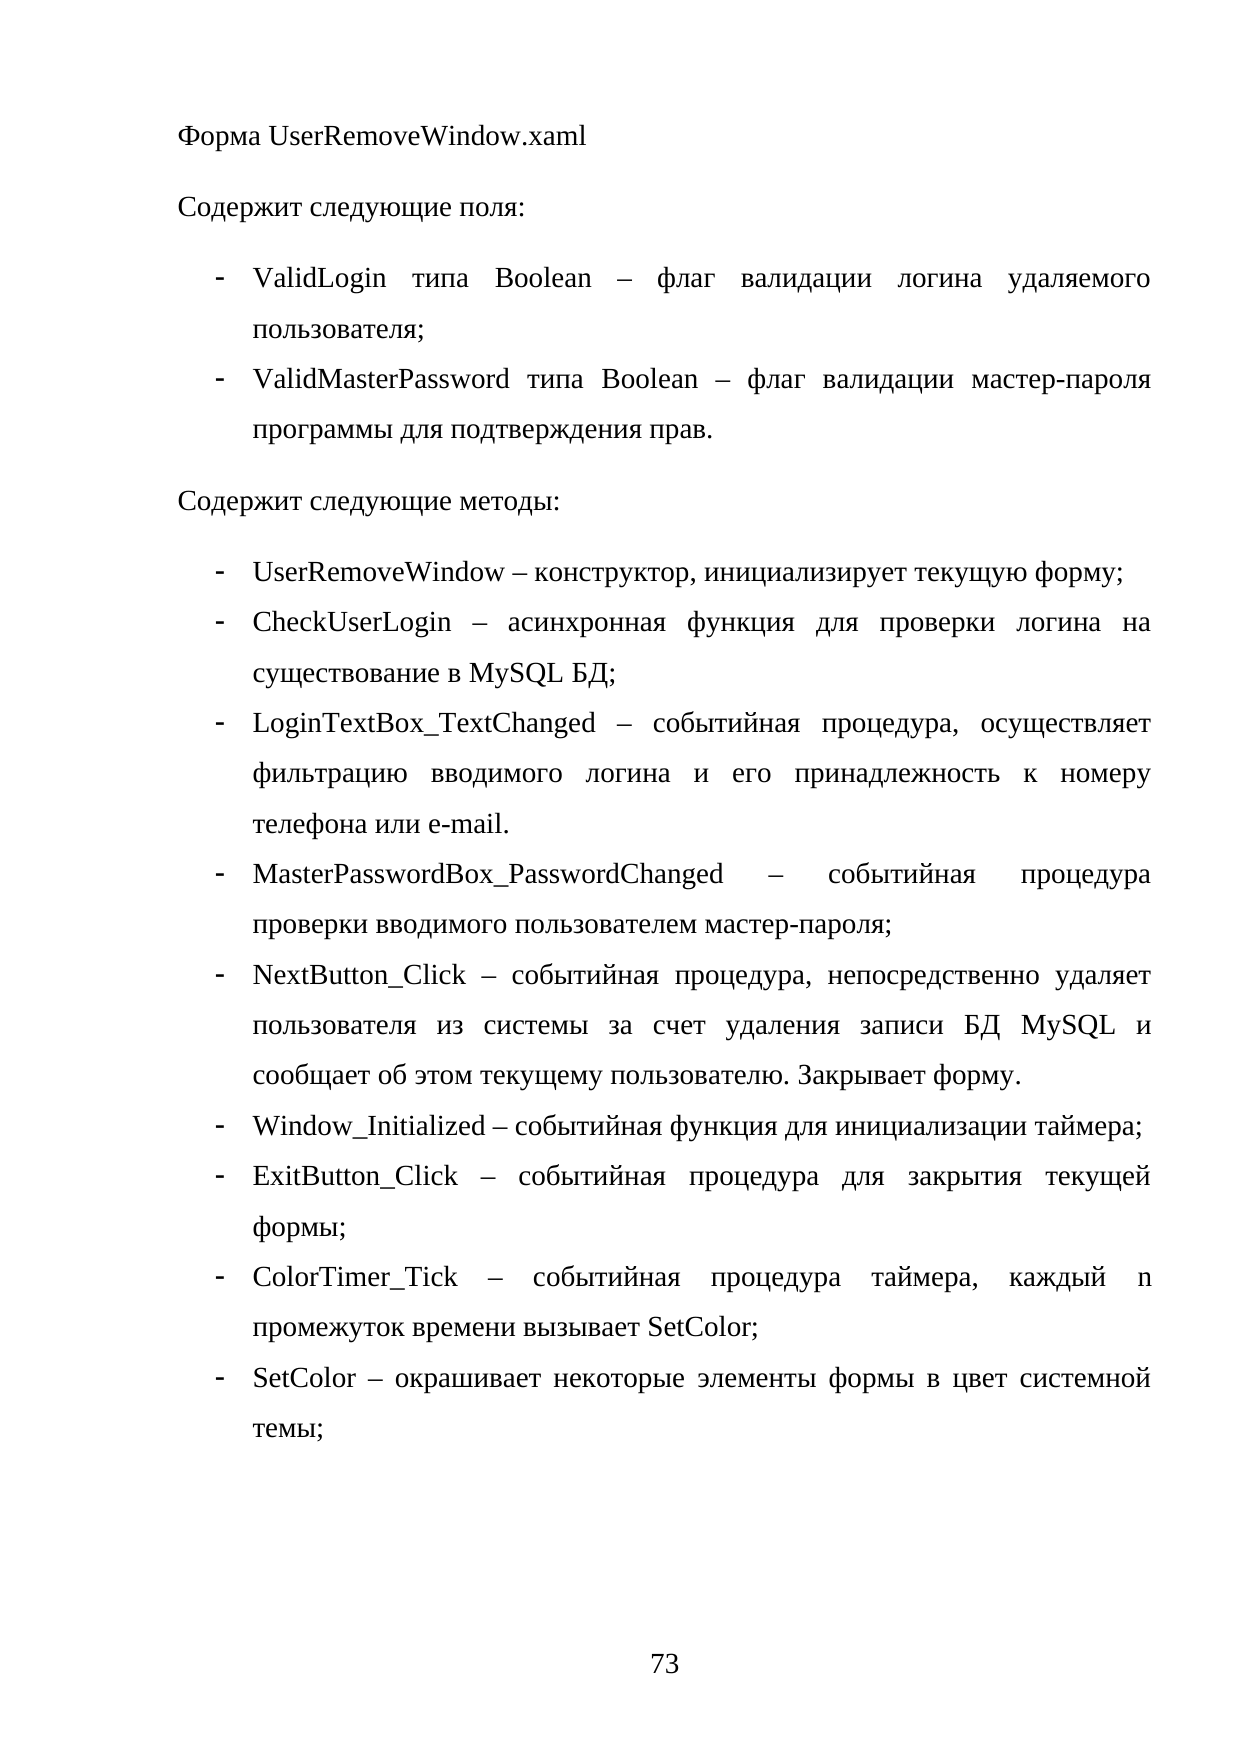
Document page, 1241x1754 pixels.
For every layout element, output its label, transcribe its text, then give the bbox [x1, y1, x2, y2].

list ColorTimer_Tick – событийная процедура таймера, каждый n промежуток времени вызывает SetColor; [215, 1259, 1152, 1343]
text Содержит следующие методы: [177, 483, 1152, 516]
list ExitButton_Click – событийная процедура для закрытия текущей формы; [215, 1158, 1152, 1242]
list NextButton_Click – событийная процедура, непосредственно удаляет пользователя из системы за счет удаления записи БД MySQL и сообщает об этом текущему пользователю. Закрывает форму. [215, 957, 1152, 1091]
list ValidMasterPassword типа Boolean – флаг валидации мастер-пароля программы для подтверждения прав. [215, 361, 1152, 445]
list ValidLogin типа Boolean – флаг валидации логина удаляемого пользователя; [215, 260, 1152, 344]
list UserRemoveWindow – конструктор, инициализирует текущую форму; [215, 554, 1152, 587]
list LoginTextBox_TextChanged – событийная процедура, осуществляет фильтрацию вводимого логина и его принадлежность к номеру телефона или e-mail. [215, 705, 1152, 839]
list CheckUserLogin – асинхронная функция для проверки логина на существование в MySQL БД; [215, 604, 1152, 688]
list Window_Initialized – событийная функция для инициализации таймера; [215, 1108, 1152, 1141]
list MasterPasswordBox_PasswordChanged – событийная процедура проверки вводимого пользователем мастер-пароля; [215, 856, 1152, 940]
list SetColor – окрашивает некоторые элементы формы в цвет системной темы; [215, 1360, 1152, 1444]
text Форма UserRemoveWindow.xaml [177, 118, 1152, 152]
text Содержит следующие поля: [177, 189, 1152, 223]
